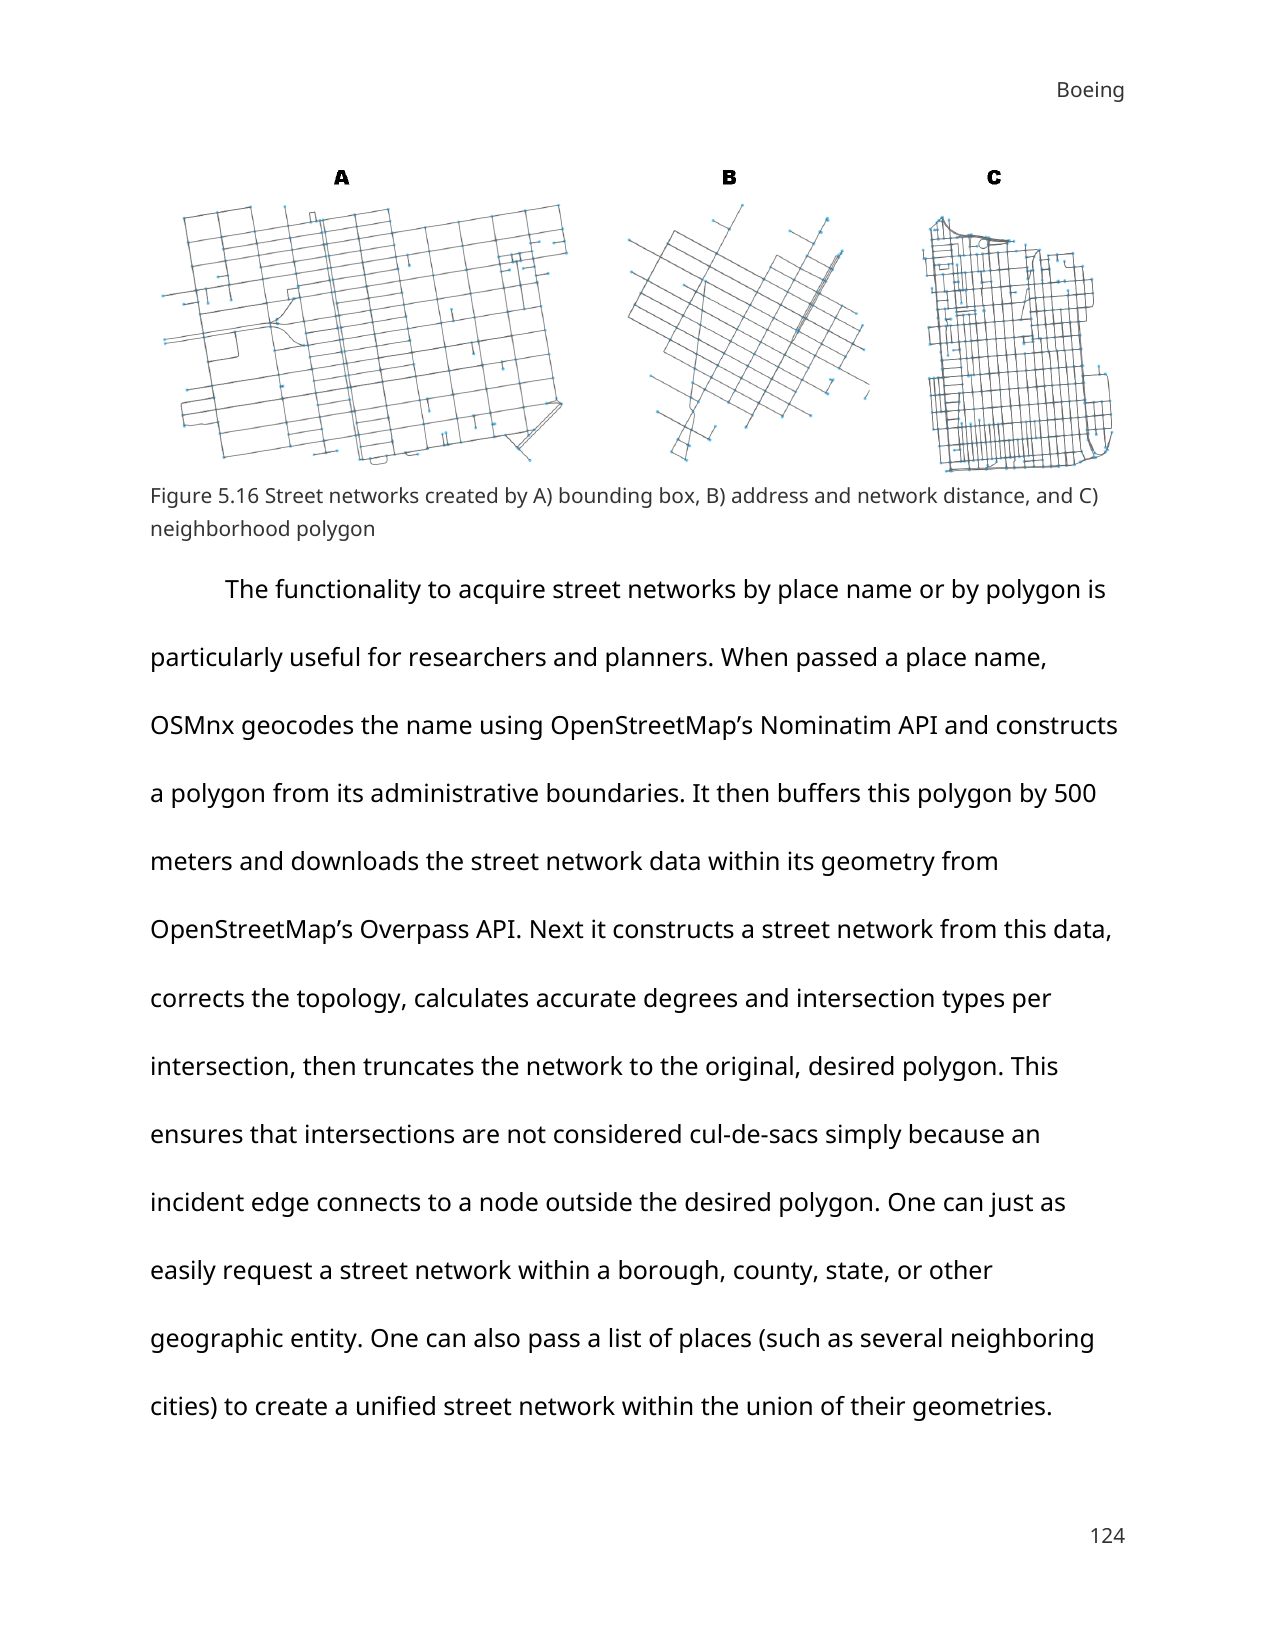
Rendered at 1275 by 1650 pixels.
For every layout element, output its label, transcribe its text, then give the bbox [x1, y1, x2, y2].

picture [150, 149, 1126, 482]
text The functionality to acquire street networks by place name or by polygon is particularly useful for researchers and planners. When passed a place name, OSMnx geocodes the name using OpenStreetMap’s Nominatim API and constructs a polygon from its administrative boundaries. It then buffers this polygon by 500 meters and downloads the street network data within its geometry from OpenStreetMap’s Overpass API. Next it constructs a street network from this data, corrects the topology, calculates accurate degrees and intersection types per intersection, then truncates the network to the original, desired polygon. This ensures that intersections are not considered cul-de-sacs simply because an incident edge connects to a node outside the desired polygon. One can just as easily request a street network within a borough, county, state, or other geographic entity. One can also pass a list of places (such as several neighboring cities) to create a unified street network within the union of their geometries. [150, 572, 1125, 1423]
